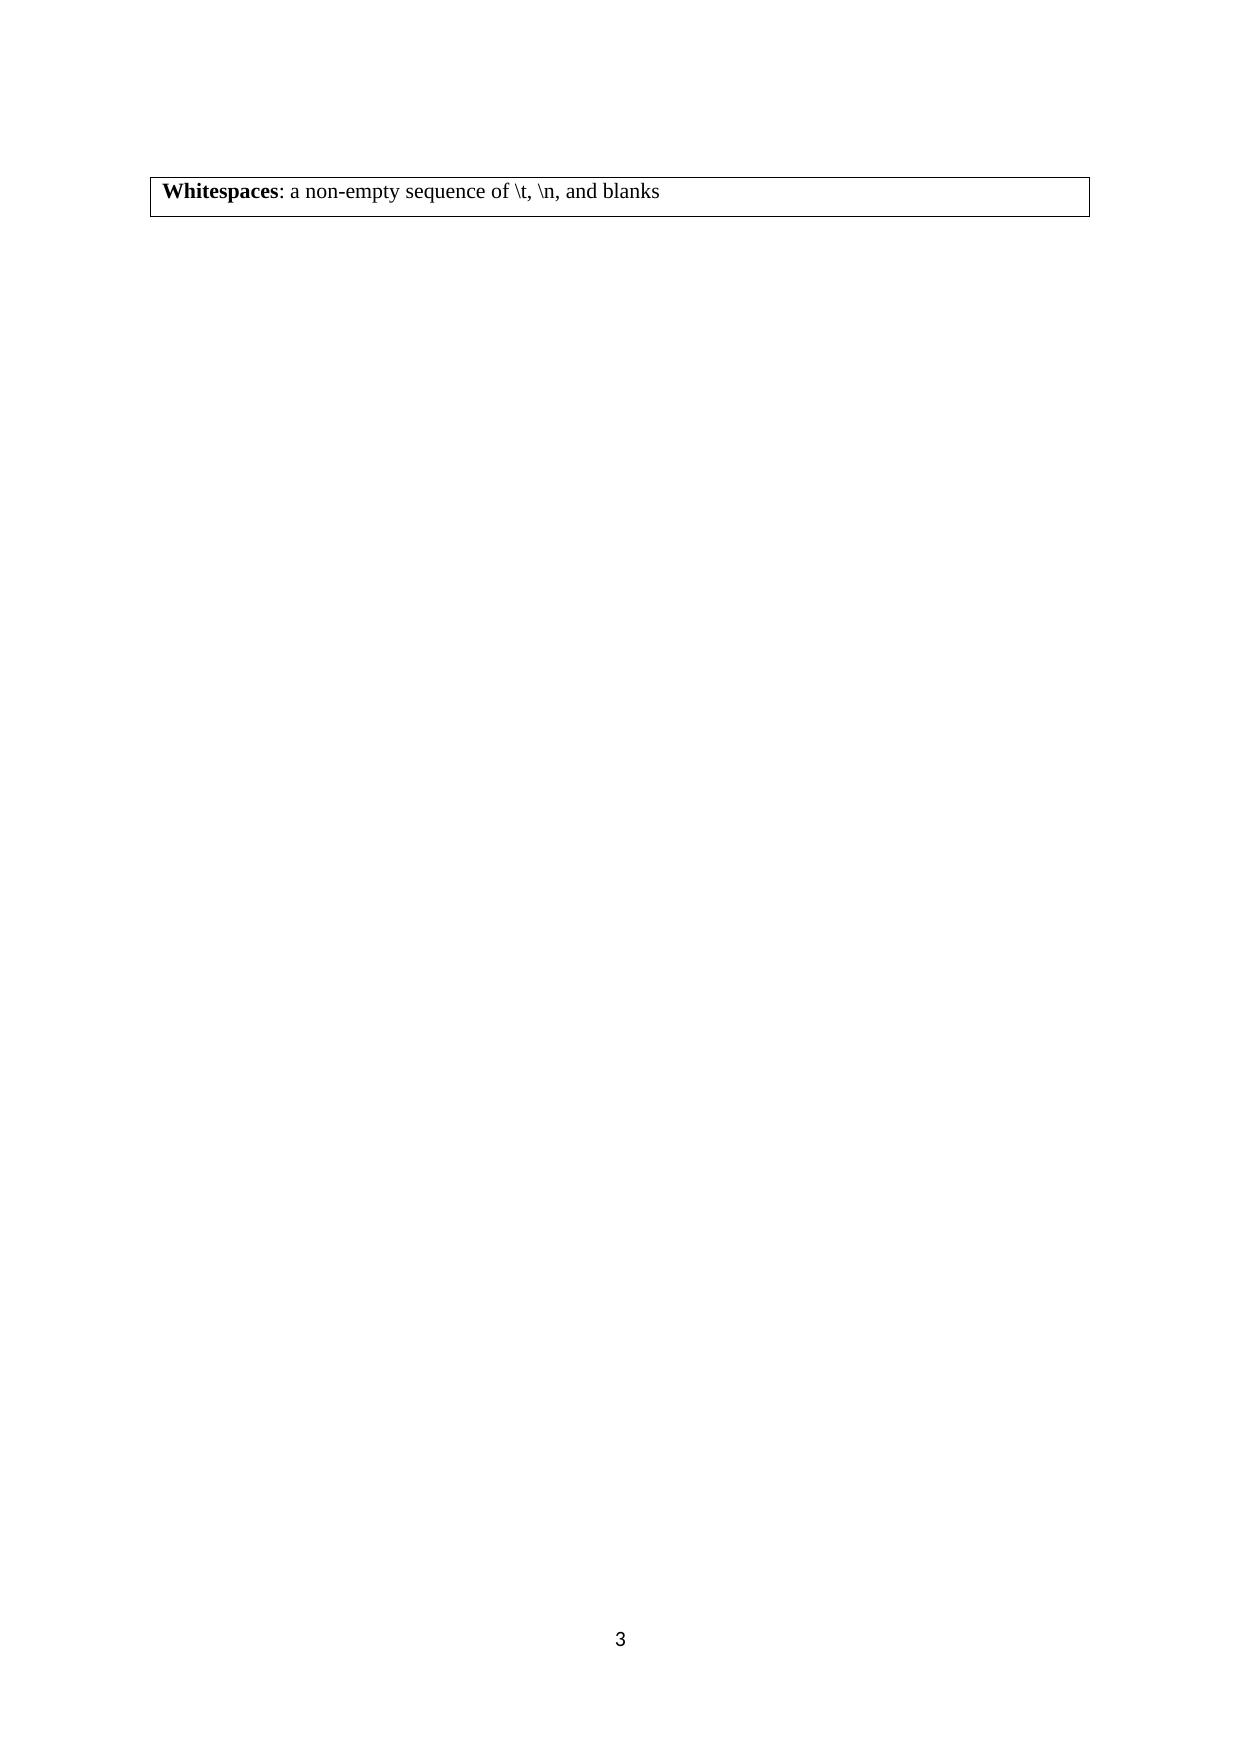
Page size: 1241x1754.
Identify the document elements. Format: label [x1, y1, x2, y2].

table_header [151, 178, 1089, 216]
